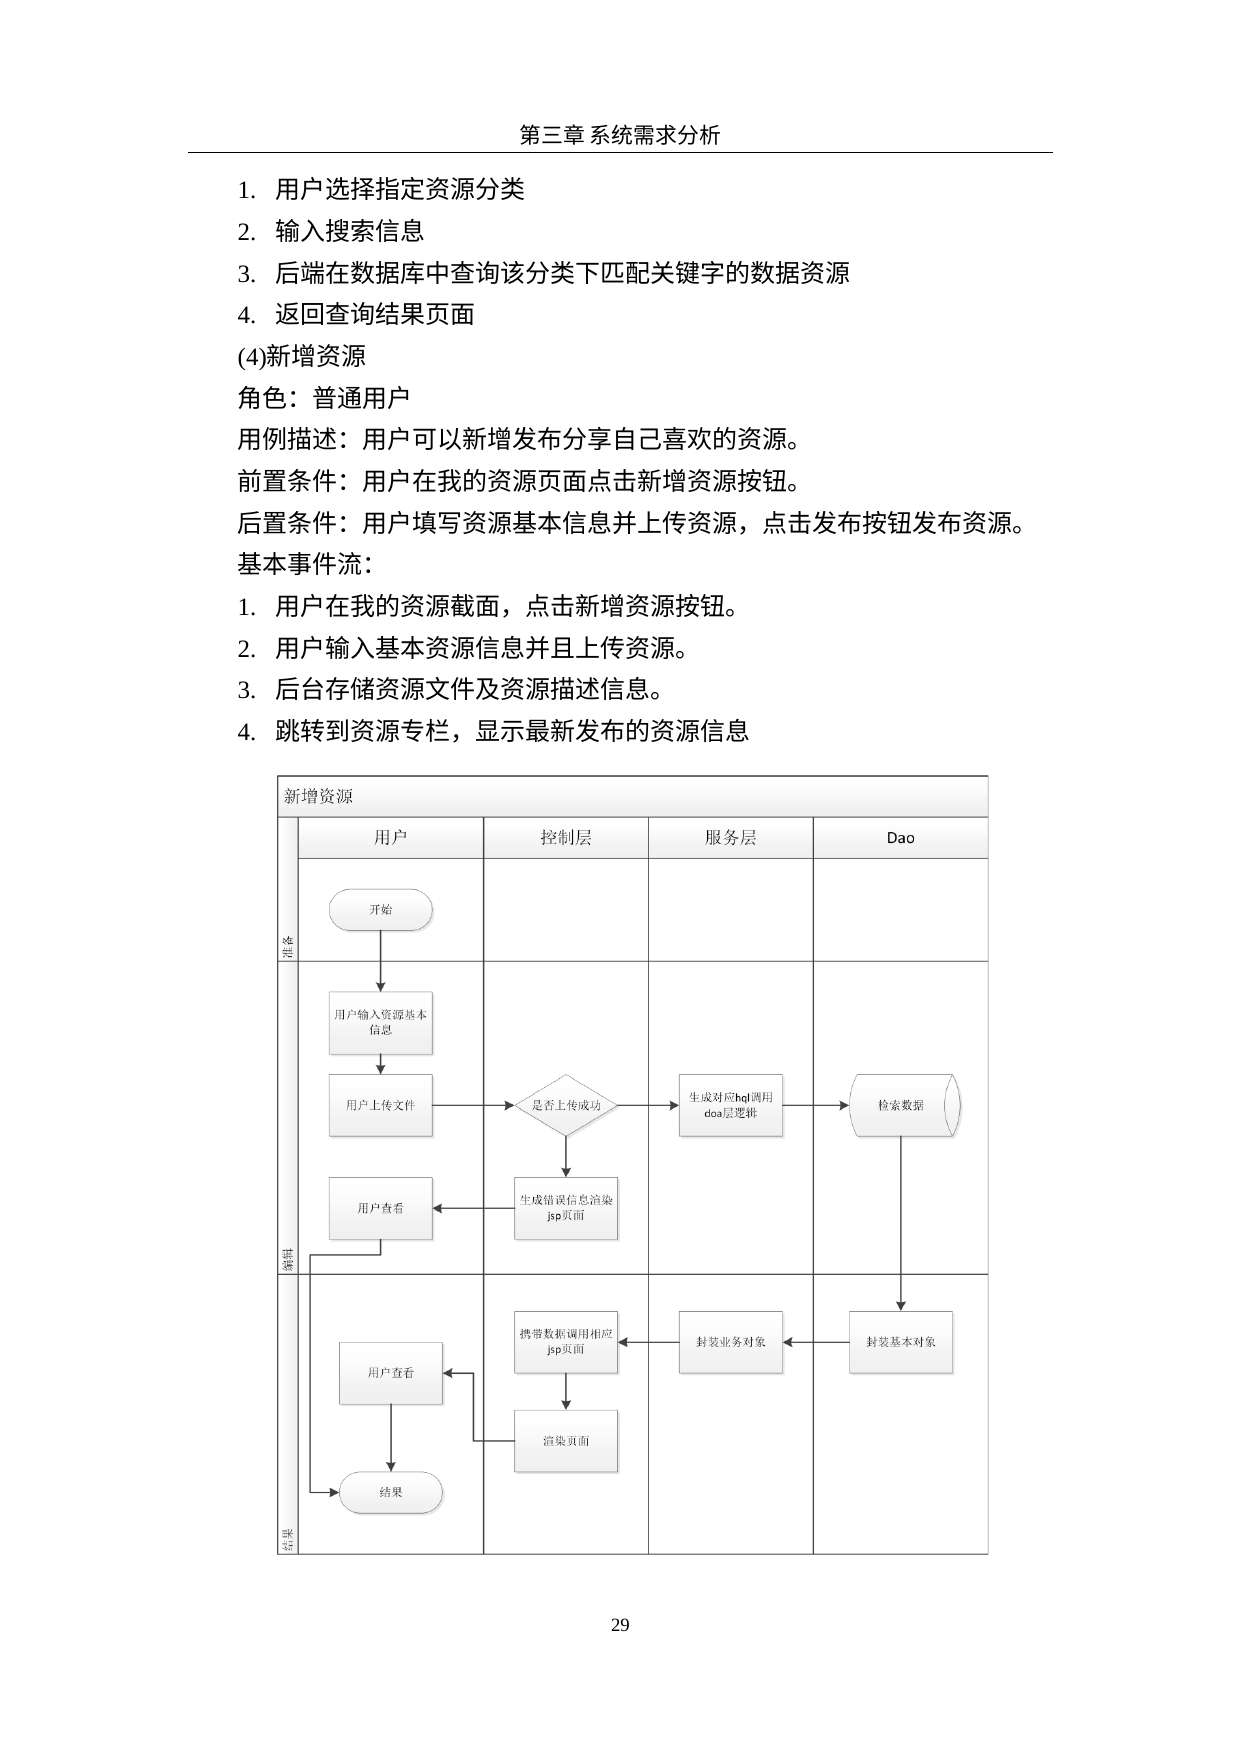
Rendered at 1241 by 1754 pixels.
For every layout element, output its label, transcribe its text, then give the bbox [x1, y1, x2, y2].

text 4. 跳转到资源专栏，显示最新发布的资源信息 [237, 707, 1053, 749]
text 3. 后端在数据库中查询该分类下匹配关键字的数据资源 [237, 249, 1053, 291]
text 3. 后台存储资源文件及资源描述信息。 [237, 666, 1053, 707]
text 角色：普通用户 [237, 374, 1053, 416]
text (4)新增资源 [237, 332, 1053, 374]
text 4. 返回查询结果页面 [237, 291, 1053, 332]
text 后置条件：用户填写资源基本信息并上传资源，点击发布按钮发布资源。 [237, 499, 1053, 541]
text 前置条件：用户在我的资源页面点击新增资源按钮。 [237, 457, 1053, 499]
text 基本事件流： [237, 541, 1053, 582]
text 1. 用户选择指定资源分类 [237, 166, 1053, 207]
text 用例描述：用户可以新增发布分享自己喜欢的资源。 [237, 416, 1053, 457]
text 2. 用户输入基本资源信息并且上传资源。 [237, 624, 1053, 666]
picture [274, 775, 989, 1557]
text 1. 用户在我的资源截面，点击新增资源按钮。 [237, 582, 1053, 624]
text 2. 输入搜索信息 [237, 207, 1053, 249]
